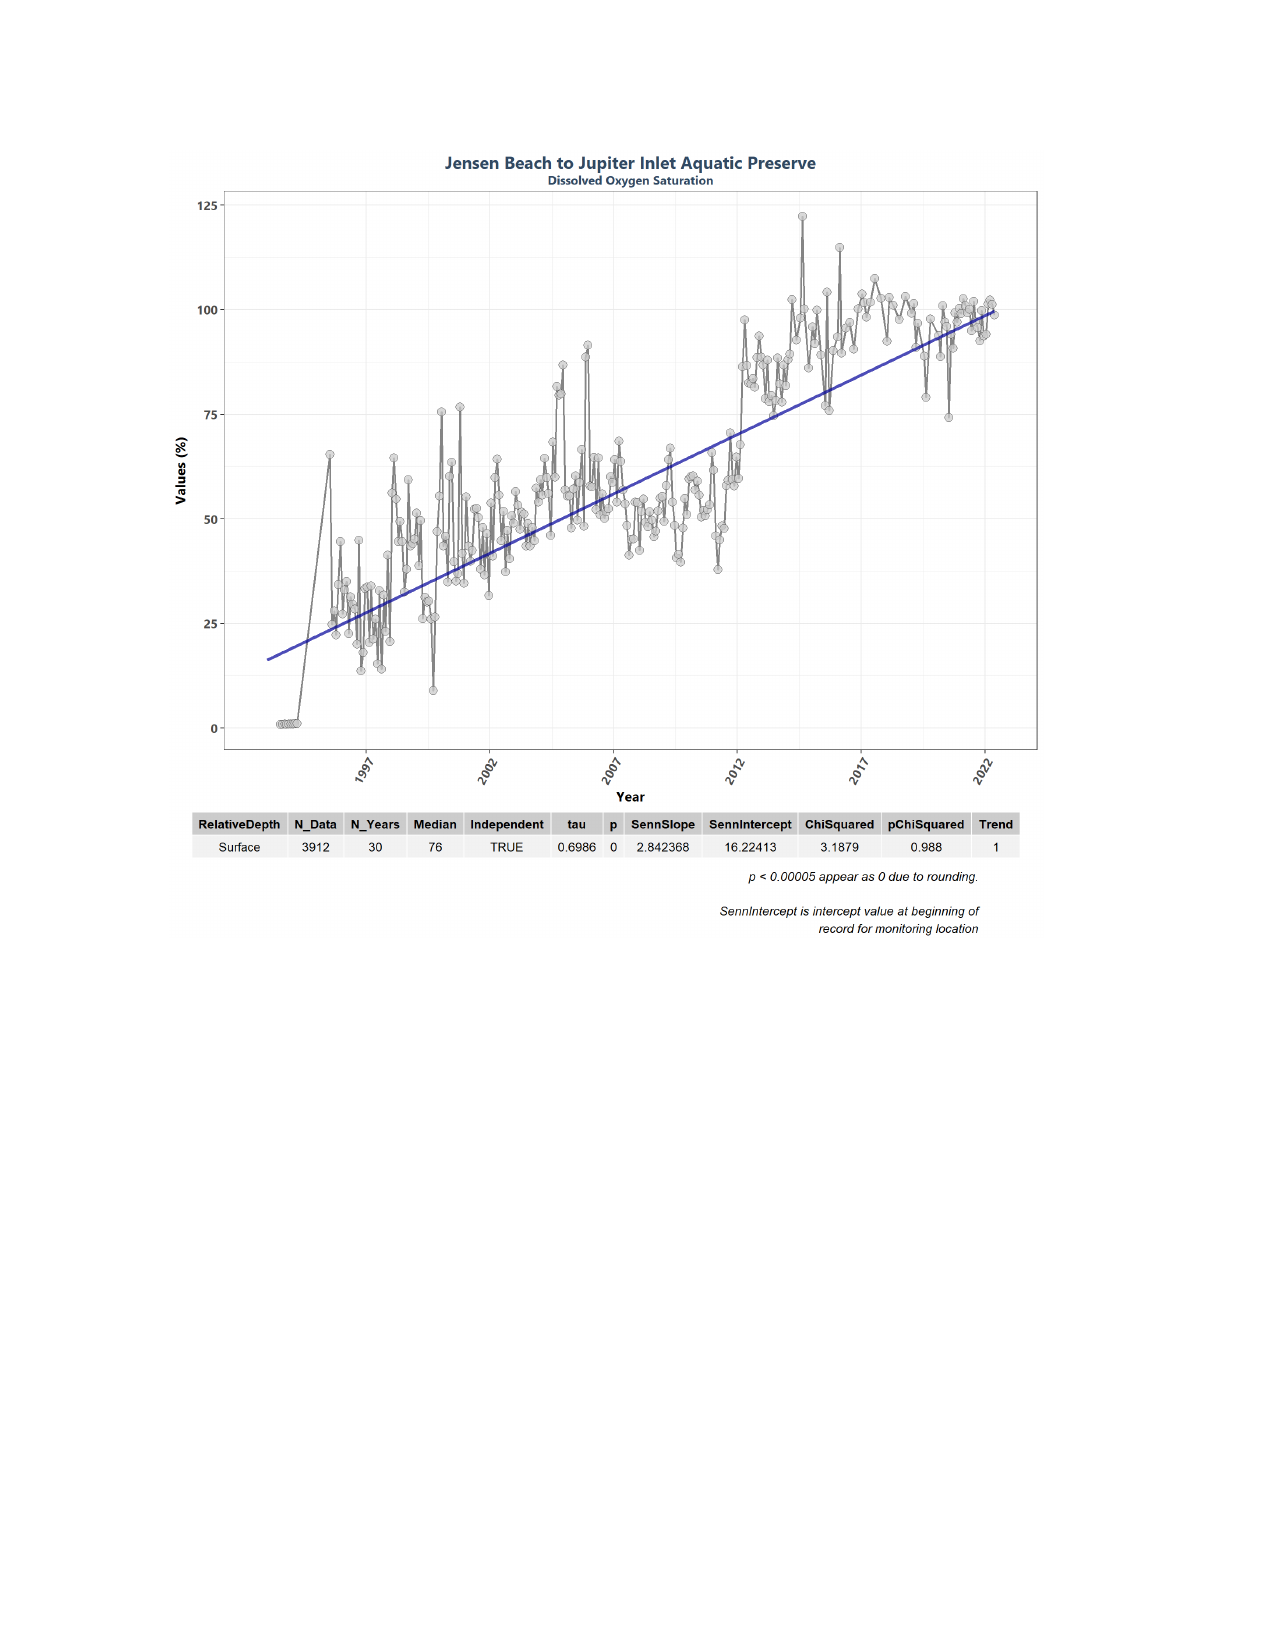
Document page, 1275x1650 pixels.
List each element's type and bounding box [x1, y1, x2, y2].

picture [168, 150, 1044, 938]
